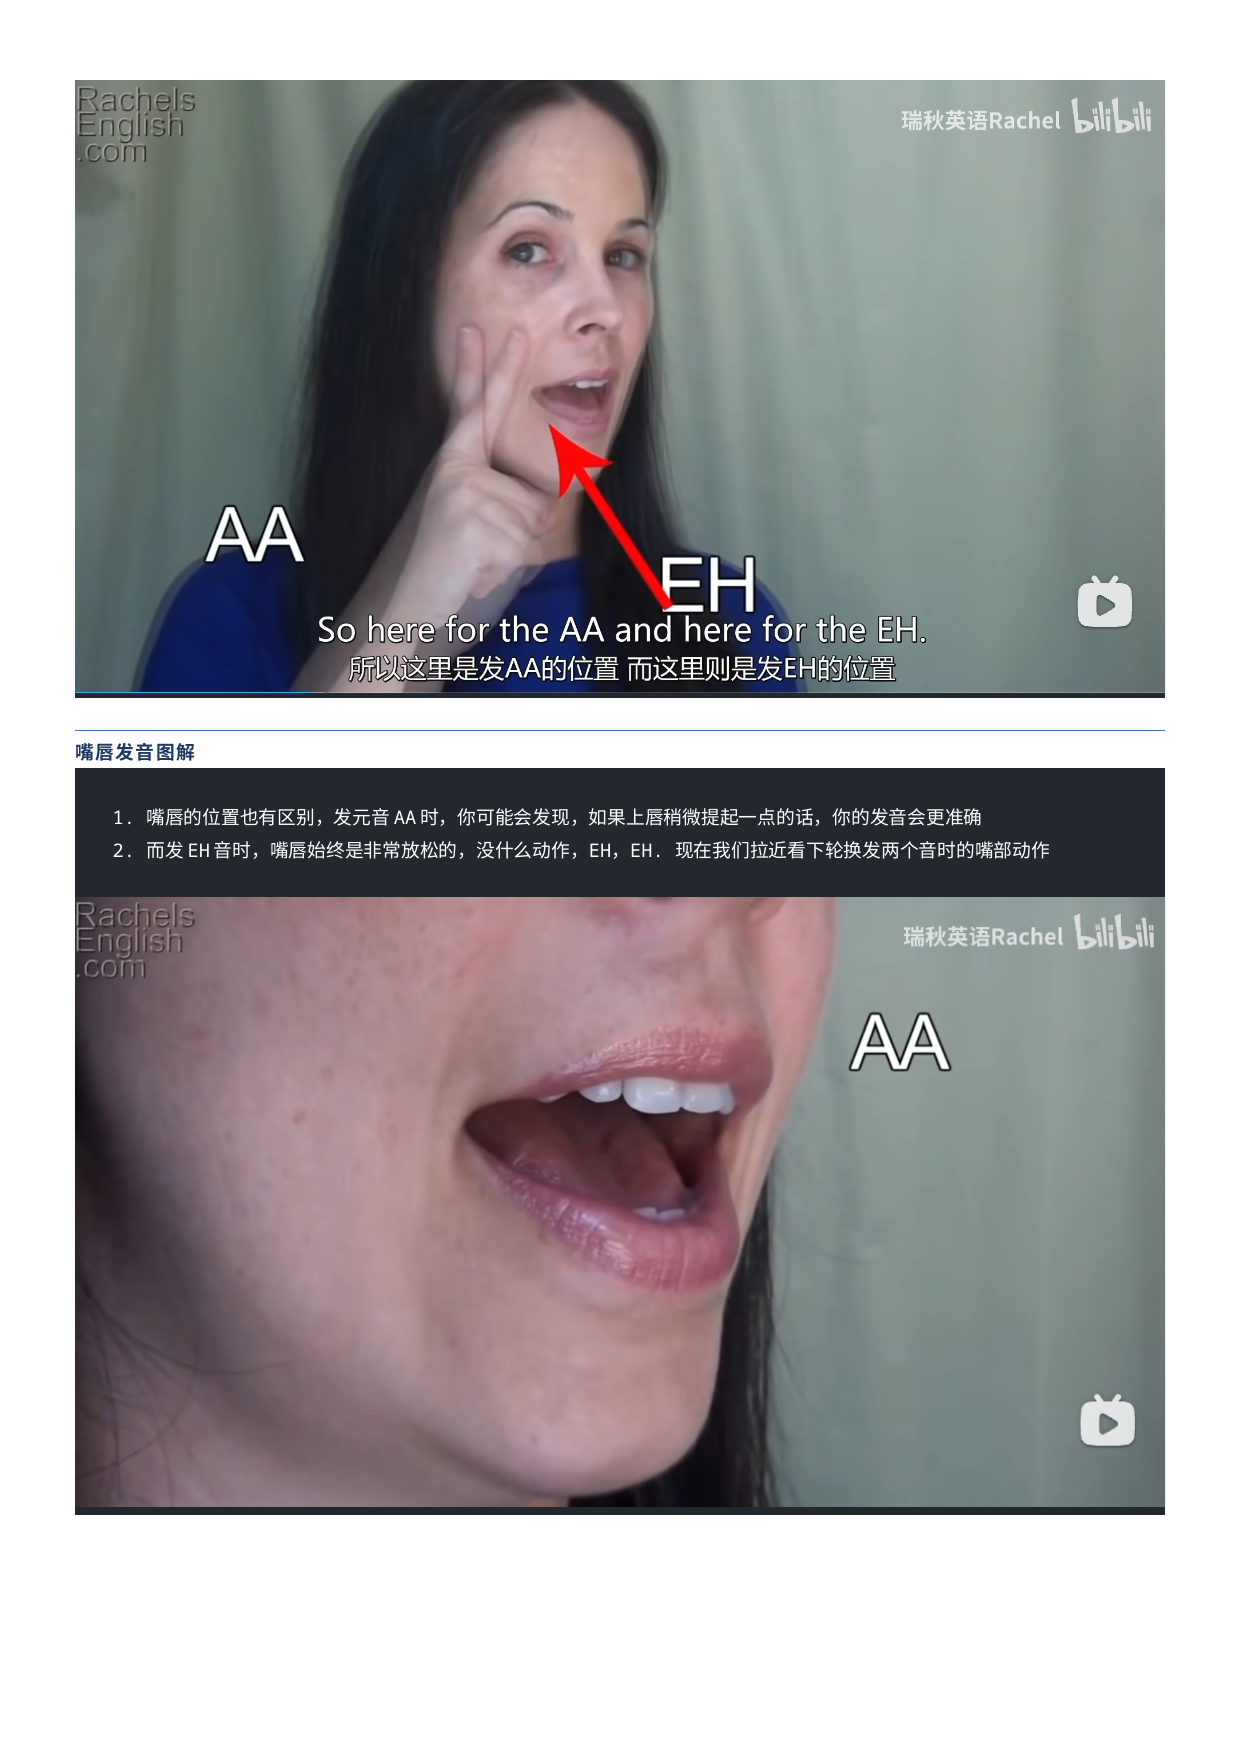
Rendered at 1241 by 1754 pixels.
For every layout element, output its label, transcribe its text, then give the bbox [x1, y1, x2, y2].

picture [75, 80, 1166, 693]
picture [75, 897, 1166, 1507]
text 2. 而发EH音时，嘴唇始终是非常放松的，没什么动作，EH，EH. 现在我们拉近看下轮换发两个音时的嘴部动作 [75, 833, 1165, 865]
subtitle 嘴唇发音图解 [75, 731, 1165, 768]
text 1. 嘴唇的位置也有区别，发元音AA时，你可能会发现，如果上唇稍微提起一点的话，你的发音会更准确 [75, 800, 1165, 833]
